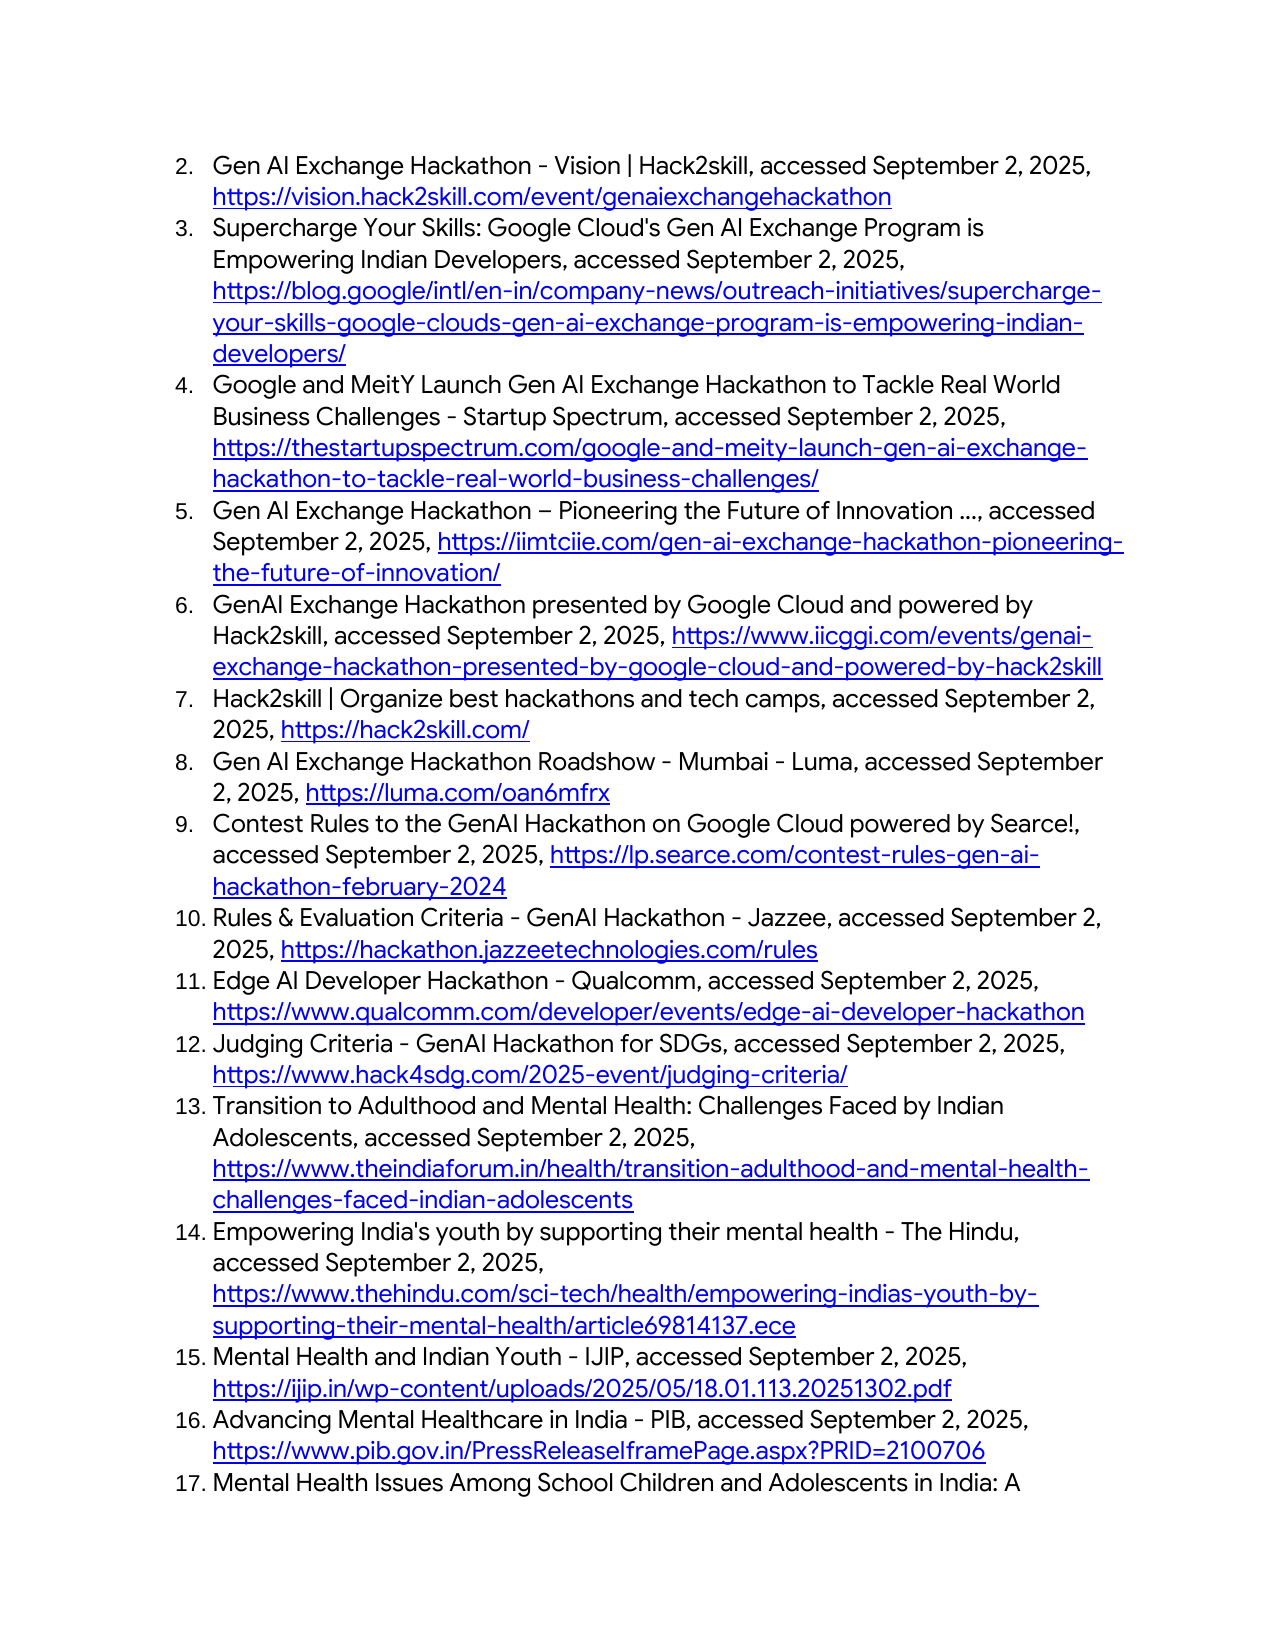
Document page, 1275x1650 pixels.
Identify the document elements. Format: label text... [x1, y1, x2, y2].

list Judging Criteria - GenAI Hackathon for SDGs, accessed September 2, 2025, https://www.hack4sdg.com/2025-event/judging-criteria/ [175, 1028, 1125, 1091]
list Gen AI Exchange Hackathon - Vision | Hack2skill, accessed September 2, 2025, https://vision.hack2skill.com/event/genaiexchangehackathon [175, 150, 1125, 213]
list Contest Rules to the GenAI Hackathon on Google Cloud powered by Searce!, accessed September 2, 2025, https://lp.searce.com/contest-rules-gen-ai-hackathon-february-2024 [175, 808, 1125, 902]
list Supercharge Your Skills: Google Cloud's Gen AI Exchange Program is Empowering Indian Developers, accessed September 2, 2025, https://blog.google/intl/en-in/company-news/outreach-initiatives/supercharge-your-skills-google-clouds-gen-ai-exchange-program-is-empowering-indian-developers/ [175, 213, 1125, 369]
list Rules & Evaluation Criteria - GenAI Hackathon - Jazzee, accessed September 2, 2025, https://hackathon.jazzeetechnologies.com/rules [175, 902, 1125, 965]
list Gen AI Exchange Hackathon – Pioneering the Future of Innovation ..., accessed September 2, 2025, https://iimtciie.com/gen-ai-exchange-hackathon-pioneering-the-future-of-innovation/ [175, 495, 1125, 589]
list Advancing Mental Healthcare in India - PIB, accessed September 2, 2025, https://www.pib.gov.in/PressReleaseIframePage.aspx?PRID=2100706 [175, 1404, 1125, 1467]
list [175, 1467, 1125, 1498]
list Mental Health and Indian Youth - IJIP, accessed September 2, 2025, https://ijip.in/wp-content/uploads/2025/05/18.01.113.20251302.pdf [175, 1341, 1125, 1404]
list Gen AI Exchange Hackathon Roadshow - Mumbai - Luma, accessed September 2, 2025, https://luma.com/oan6mfrx [175, 746, 1125, 808]
list Edge AI Developer Hackathon - Qualcomm, accessed September 2, 2025, https://www.qualcomm.com/developer/events/edge-ai-developer-hackathon [175, 965, 1125, 1028]
list Empowering India's youth by supporting their mental health - The Hindu, accessed September 2, 2025, https://www.thehindu.com/sci-tech/health/empowering-indias-youth-by-supporting-their-mental-health/article69814137.ece [175, 1216, 1125, 1341]
list Transition to Adulthood and Mental Health: Challenges Faced by Indian Adolescents, accessed September 2, 2025, https://www.theindiaforum.in/health/transition-adulthood-and-mental-health-challenges-faced-indian-adolescents [175, 1091, 1125, 1216]
list Hack2skill | Organize best hackathons and tech camps, accessed September 2, 2025, https://hack2skill.com/ [175, 683, 1125, 746]
list Google and MeitY Launch Gen AI Exchange Hackathon to Tackle Real World Business Challenges - Startup Spectrum, accessed September 2, 2025, https://thestartupspectrum.com/google-and-meity-launch-gen-ai-exchange-hackathon-to-tackle-real-world-business-challenges/ [175, 369, 1125, 495]
list GenAI Exchange Hackathon presented by Google Cloud and powered by Hack2skill, accessed September 2, 2025, https://www.iicggi.com/events/genai-exchange-hackathon-presented-by-google-cloud-and-powered-by-hack2skill [175, 589, 1125, 683]
